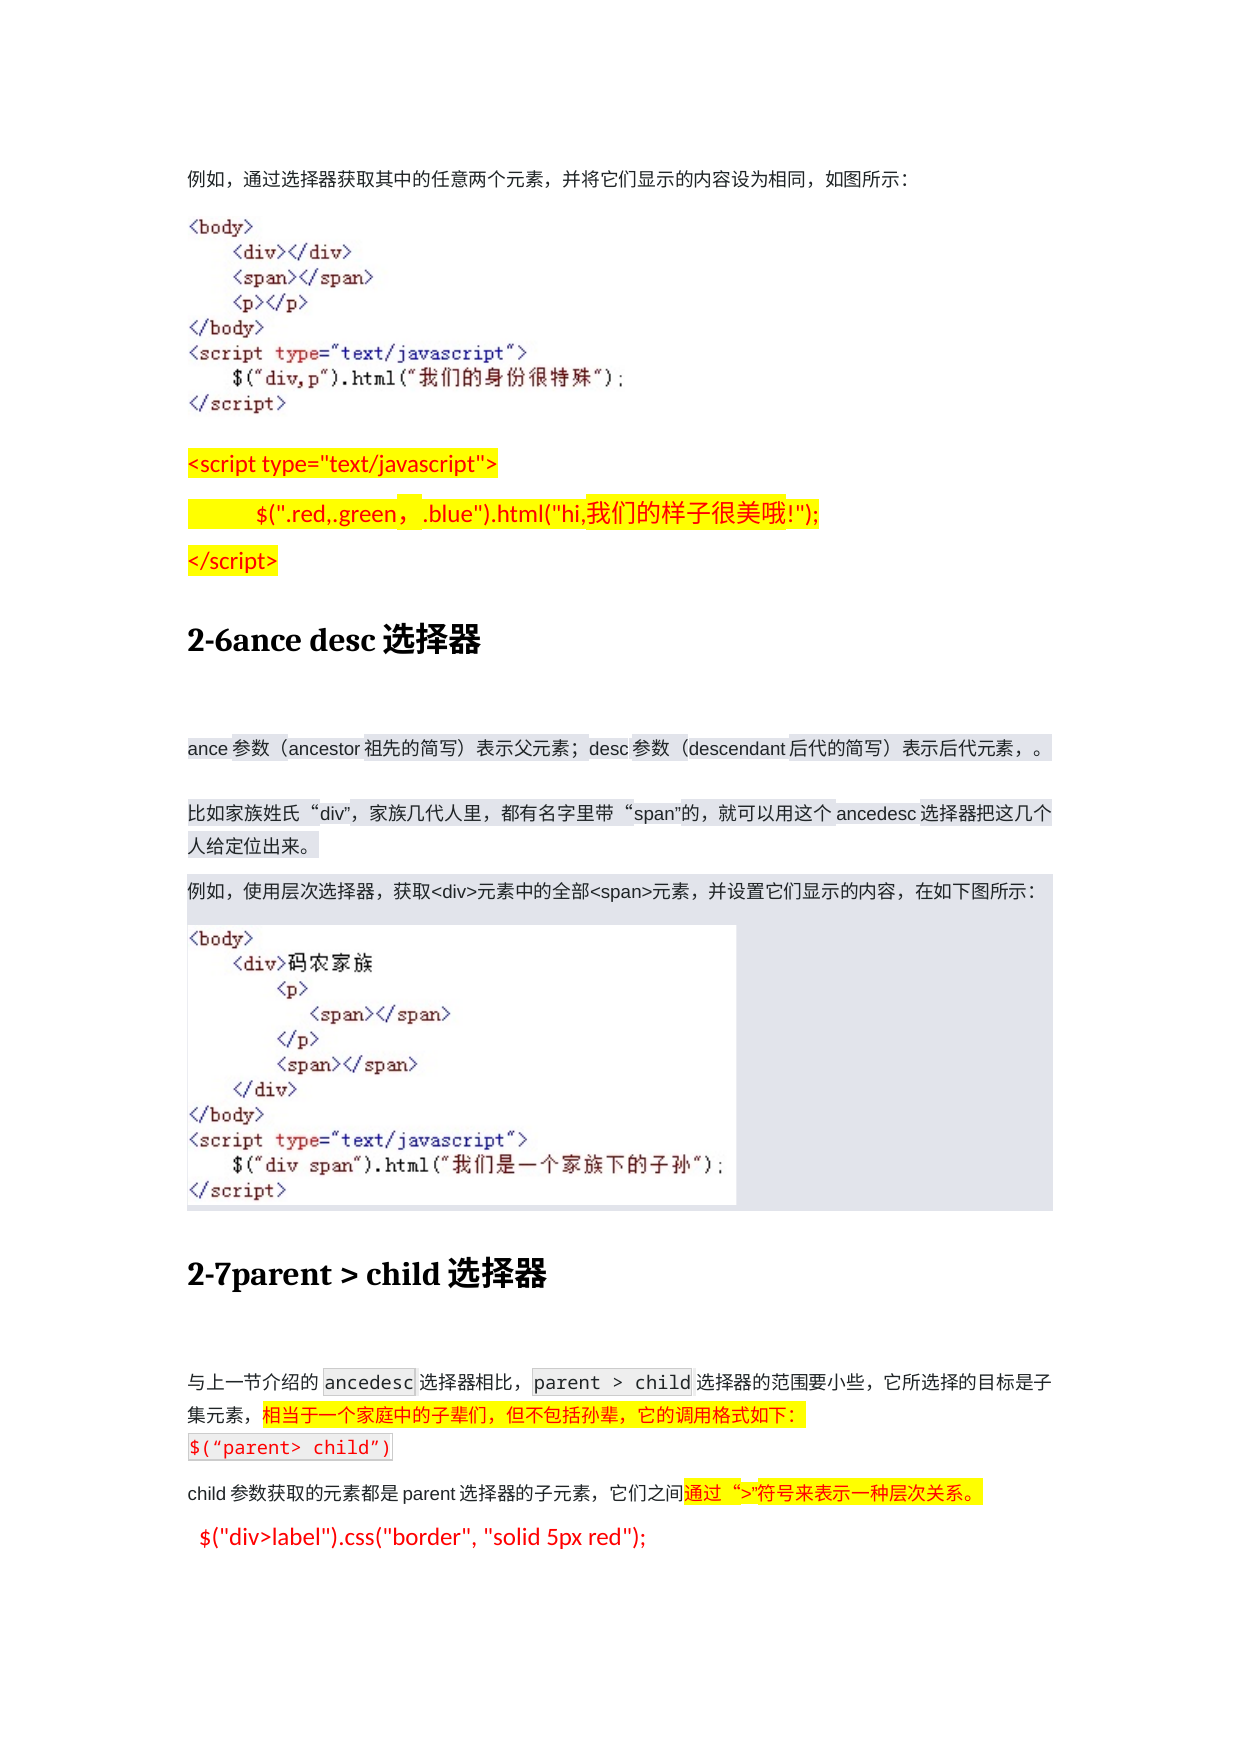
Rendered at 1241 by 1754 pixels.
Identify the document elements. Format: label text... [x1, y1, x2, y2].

subtitle 2-6ance desc选择器 [187, 604, 1053, 669]
text 例如，使用层次选择器，获取<div>元素中的全部<span>元素，并设置它们显示的内容，在如下图所示： [187, 874, 1053, 906]
text 例如，通过选择器获取其中的任意两个元素，并将它们显示的内容设为相同，如图所示： [187, 162, 1053, 194]
text ance参数（ancestor祖先的简写）表示父元素；desc参数（descendant后代的简写）表示后代元素，。 [187, 731, 1053, 764]
text <script type="text/javascript"> [187, 447, 1053, 479]
text </script> [187, 544, 1053, 577]
text 与上一节介绍的ancedesc选择器相比，parent > child选择器的范围要小些，它所选择的目标是子集元素，相当于一个家庭中的子辈们，但不包括孙辈，它的调用格式如下： [187, 1366, 1053, 1431]
text $(".red,.green，.blue").html("hi,我们的样子很美哦!"); [187, 479, 1053, 544]
text child参数获取的元素都是parent选择器的子元素，它们之间通过“>”符号来表示一种层次关系。 [187, 1476, 1053, 1508]
picture [187, 216, 639, 426]
picture [187, 925, 737, 1205]
text $(“parent> child”) [187, 1431, 1053, 1463]
subtitle 2-7parent > child选择器 [187, 1238, 1053, 1303]
text $("div>label").css("border", "solid 5px red"); [187, 1521, 1053, 1553]
text 比如家族姓氏“div”，家族几代人里，都有名字里带“span”的，就可以用这个ancedesc选择器把这几个人给定位出来。 [187, 796, 1053, 861]
